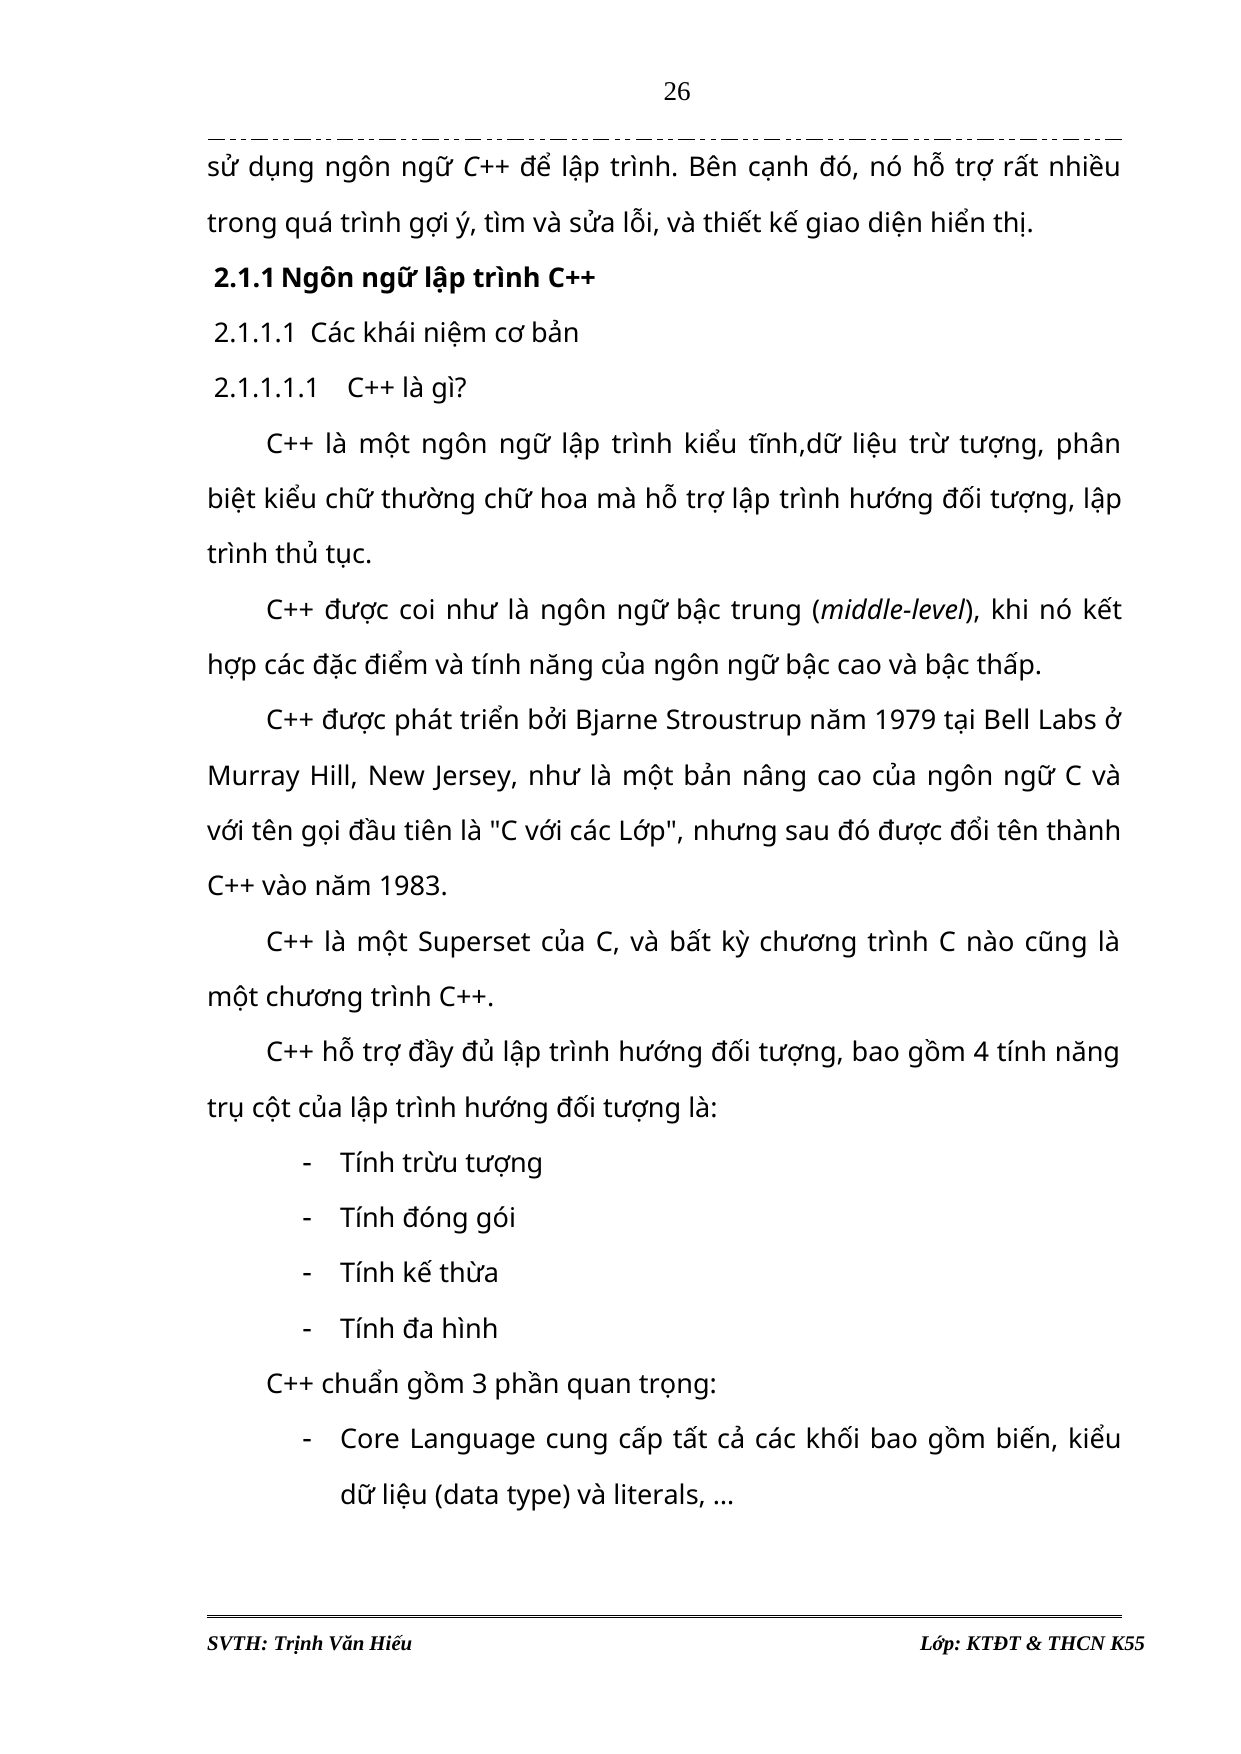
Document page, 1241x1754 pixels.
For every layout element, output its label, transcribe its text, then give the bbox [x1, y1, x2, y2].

list Ngôn ngữ lập trình C++ [214, 258, 1122, 295]
list Core Language cung cấp tất cả các khối bao gồm biến, kiểu dữ liệu (data type) và literals, … [302, 1420, 1122, 1512]
list C++ hỗ trợ đầy đủ lập trình hướng đối tượng, bao gồm 4 tính năng trụ cột của lập trình hướng đối tượng là: [207, 1033, 1122, 1125]
list C++ được coi như là ngôn ngữ bậc trung (middle-level), khi nó kết hợp các đặc điểm và tính năng của ngôn ngữ bậc cao và bậc thấp. [207, 590, 1122, 682]
list Tính đa hình [302, 1309, 1122, 1346]
list C++ là một ngôn ngữ lập trình kiểu tĩnh,dữ liệu trừ tượng, phân biệt kiểu chữ thường chữ hoa mà hỗ trợ lập trình hướng đối tượng, lập trình thủ tục. [207, 424, 1122, 572]
list Tính đóng gói [302, 1199, 1122, 1236]
list C++ được phát triển bởi Bjarne Stroustrup năm 1979 tại Bell Labs ở Murray Hill, New Jersey, như là một bản nâng cao của ngôn ngữ C và với tên gọi đầu tiên là "C với các Lớp", nhưng sau đó được đổi tên thành C++ vào năm 1983. [207, 701, 1122, 756]
list C++ là gì? [214, 369, 1122, 406]
list Các khái niệm cơ bản [214, 314, 1122, 351]
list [207, 148, 1122, 240]
list Tính kế thừa [302, 1254, 1122, 1291]
list C++ là một Superset của C, và bất kỳ chương trình C nào cũng là một chương trình C++. [207, 922, 1122, 1014]
list C++ chuẩn gồm 3 phần quan trọng: [207, 1364, 1122, 1401]
list Tính trừu tượng [302, 1143, 1122, 1180]
list C++ được phát triển bởi Bjarne Stroustrup năm 1979 tại Bell Labs ở Murray Hill, New Jersey, như là một bản nâng cao của ngôn ngữ C và với tên gọi đầu tiên là "C với các Lớp", nhưng sau đó được đổi tên thành C++ vào năm 1983. [207, 793, 1122, 904]
